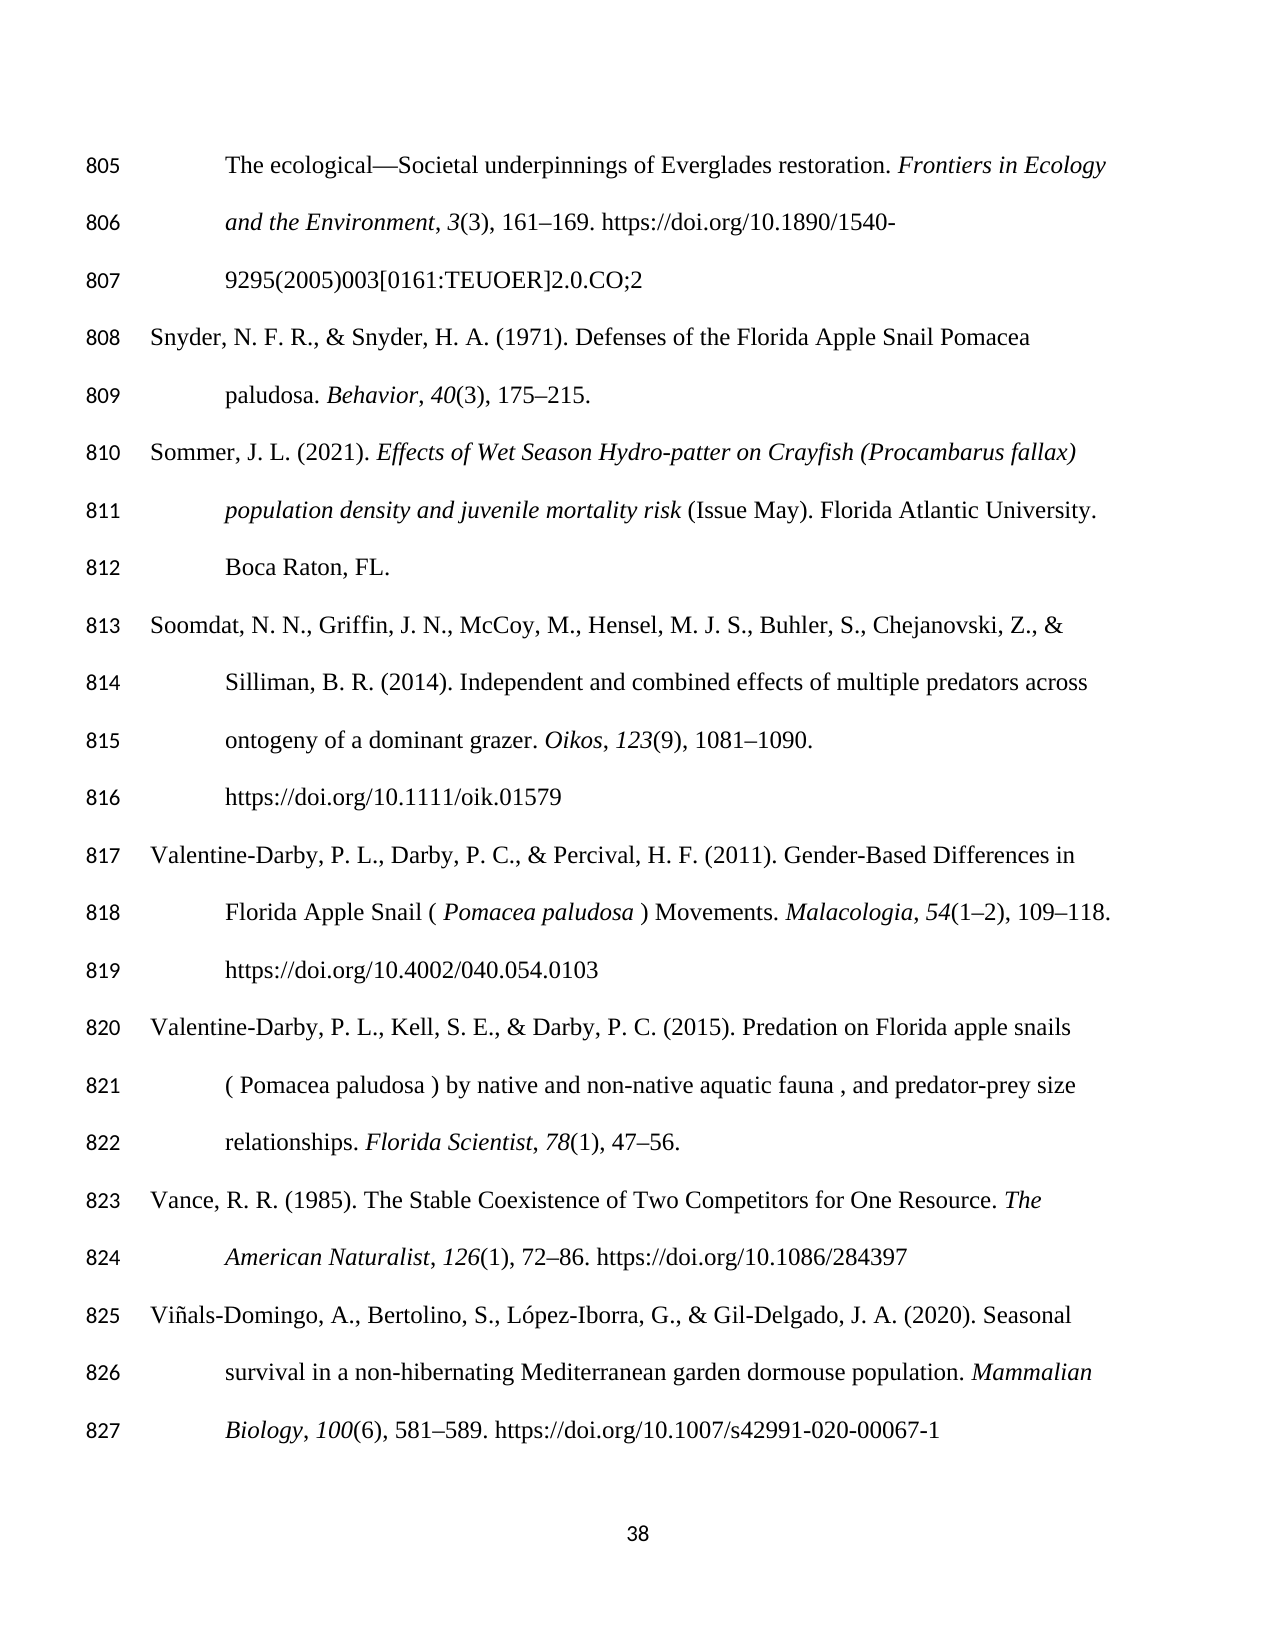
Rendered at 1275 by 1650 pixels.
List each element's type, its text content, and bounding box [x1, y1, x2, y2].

text Valentine-Darby, P. L., Kell, S. E., & Darby, P. C. (2015). Predation on Florida apple snails ( Pomacea paludosa ) by native and non-native aquatic fauna , and predator-prey size relationships. Florida Scientist, 78(1), 47–56. [150, 1012, 1125, 1156]
text Vance, R. R. (1985). The Stable Coexistence of Two Competitors for One Resource. The American Naturalist, 126(1), 72–86. https://doi.org/10.1086/284397 [150, 1185, 1125, 1271]
text Soomdat, N. N., Griffin, J. N., McCoy, M., Hensel, M. J. S., Buhler, S., Chejanovski, Z., & Silliman, B. R. (2014). Independent and combined effects of multiple predators across ontogeny of a dominant grazer. Oikos, 123(9), 1081–1090. https://doi.org/10.1111/oik.01579 [150, 610, 1125, 811]
text Viñals-Domingo, A., Bertolino, S., López-Iborra, G., & Gil-Delgado, J. A. (2020). Seasonal survival in a non-hibernating Mediterranean garden dormouse population. Mammalian Biology, 100(6), 581–589. https://doi.org/10.1007/s42991-020-00067-1 [150, 1300, 1125, 1444]
text Valentine-Darby, P. L., Darby, P. C., & Percival, H. F. (2011). Gender-Based Differences in Florida Apple Snail ( Pomacea paludosa ) Movements. Malacologia, 54(1–2), 109–118. https://doi.org/10.4002/040.054.0103 [150, 840, 1125, 984]
text Sommer, J. L. (2021). Effects of Wet Season Hydro-patter on Crayfish (Procambarus fallax) population density and juvenile mortality risk (Issue May). Florida Atlantic University. Boca Raton, FL. [150, 437, 1125, 581]
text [150, 150, 1125, 294]
text Snyder, N. F. R., & Snyder, H. A. (1971). Defenses of the Florida Apple Snail Pomacea paludosa. Behavior, 40(3), 175–215. [150, 322, 1125, 409]
